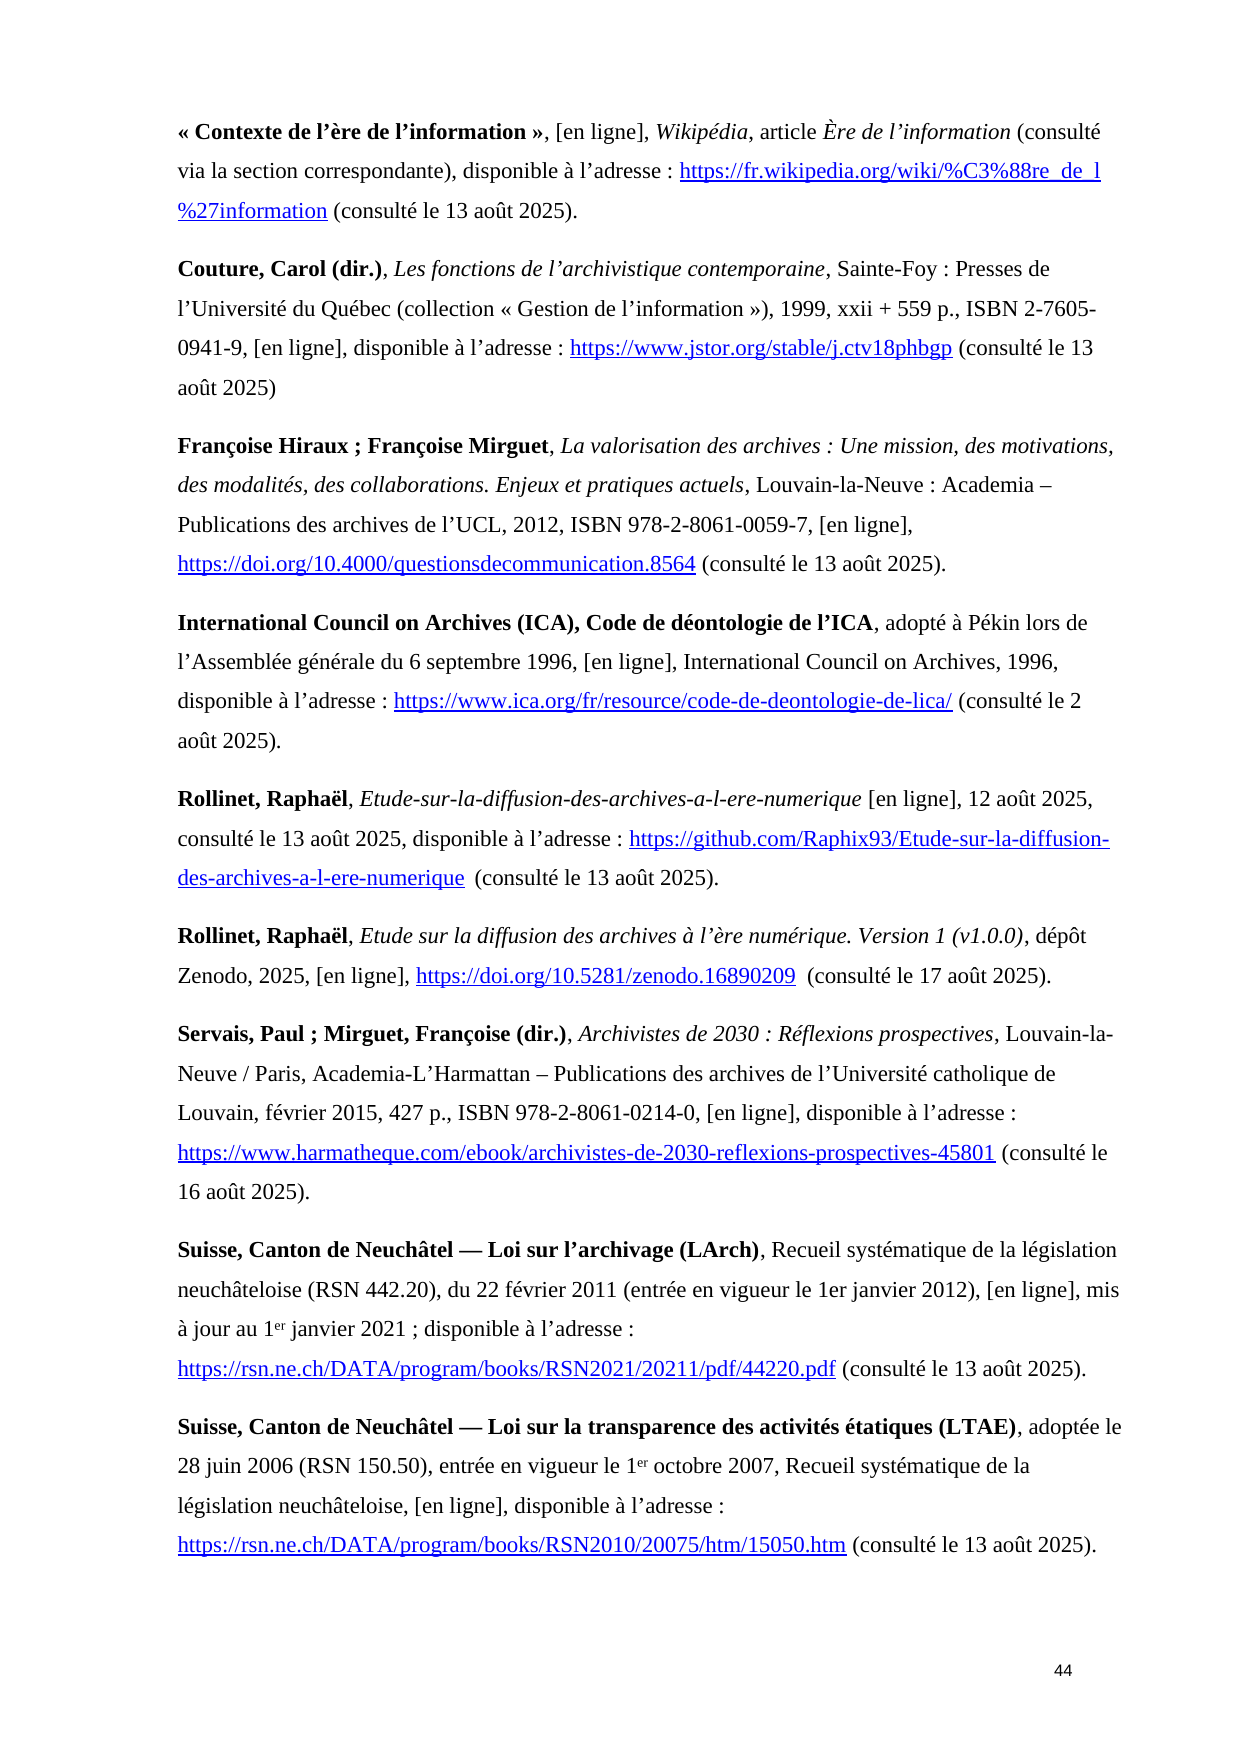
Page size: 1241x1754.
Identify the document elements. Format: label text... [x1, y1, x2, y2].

text « Contexte de l’ère de l’information », [en ligne], Wikipédia, article Ère de l’information (consulté via la section correspondante), disponible à l’adresse : https://fr.wikipedia.org/wiki/%C3%88re_de_l%27information (consulté le 13 août 2025). [177, 118, 1122, 223]
text Rollinet, Raphaël, Etude sur la diffusion des archives à l’ère numérique. Version 1 (v1.0.0), dépôt Zenodo, 2025, [en ligne], https://doi.org/10.5281/zenodo.16890209 (consulté le 17 août 2025). [177, 922, 1122, 988]
text Rollinet, Raphaël, Etude-sur-la-diffusion-des-archives-a-l-ere-numerique [en ligne], 12 août 2025, consulté le 13 août 2025, disponible à l’adresse : https://github.com/Raphix93/Etude-sur-la-diffusion-des-archives-a-l-ere-numerique (consulté le 13 août 2025). [177, 785, 1122, 891]
text Couture, Carol (dir.), Les fonctions de l’archivistique contemporaine, Sainte-Foy : Presses de l’Université du Québec (collection « Gestion de l’information »), 1999, xxii + 559 p., ISBN 2-7605-0941-9, [en ligne], disponible à l’adresse : https://www.jstor.org/stable/j.ctv18phbgp (consulté le 13 août 2025) [177, 255, 1122, 400]
text International Council on Archives (ICA), Code de déontologie de l’ICA, adopté à Pékin lors de l’Assemblée générale du 6 septembre 1996, [en ligne], International Council on Archives, 1996, disponible à l’adresse : https://www.ica.org/fr/resource/code-de-deontologie-de-lica/ (consulté le 2 août 2025). [177, 609, 1122, 753]
text Servais, Paul ; Mirguet, Françoise (dir.), Archivistes de 2030 : Réflexions prospectives, Louvain-la-Neuve / Paris, Academia-L’Harmattan – Publications des archives de l’Université catholique de Louvain, février 2015, 427 p., ISBN 978-2-8061-0214-0, [en ligne], disponible à l’adresse : https://www.harmatheque.com/ebook/archivistes-de-2030-reflexions-prospectives-45801 (consulté le 16 août 2025). [177, 1020, 1122, 1204]
text Suisse, Canton de Neuchâtel — Loi sur l’archivage (LArch), Recueil systématique de la législation neuchâteloise (RSN 442.20), du 22 février 2011 (entrée en vigueur le 1er janvier 2012), [en ligne], mis à jour au 1ᵉʳ janvier 2021 ; disponible à l’adresse : https://rsn.ne.ch/DATA/program/books/RSN2021/20211/pdf/44220.pdf (consulté le 13 août 2025). [177, 1236, 1122, 1381]
text Suisse, Canton de Neuchâtel — Loi sur la transparence des activités étatiques (LTAE), adoptée le 28 juin 2006 (RSN 150.50), entrée en vigueur le 1ᵉʳ octobre 2007, Recueil systématique de la législation neuchâteloise, [en ligne], disponible à l’adresse : https://rsn.ne.ch/DATA/program/books/RSN2010/20075/htm/15050.htm (consulté le 13 août 2025). [177, 1413, 1122, 1558]
text Françoise Hiraux ; Françoise Mirguet, La valorisation des archives : Une mission, des motivations, des modalités, des collaborations. Enjeux et pratiques actuels, Louvain-la-Neuve : Academia – Publications des archives de l’UCL, 2012, ISBN 978-2-8061-0059-7, [en ligne], https://doi.org/10.4000/questionsdecommunication.8564 (consulté le 13 août 2025). [177, 432, 1122, 577]
